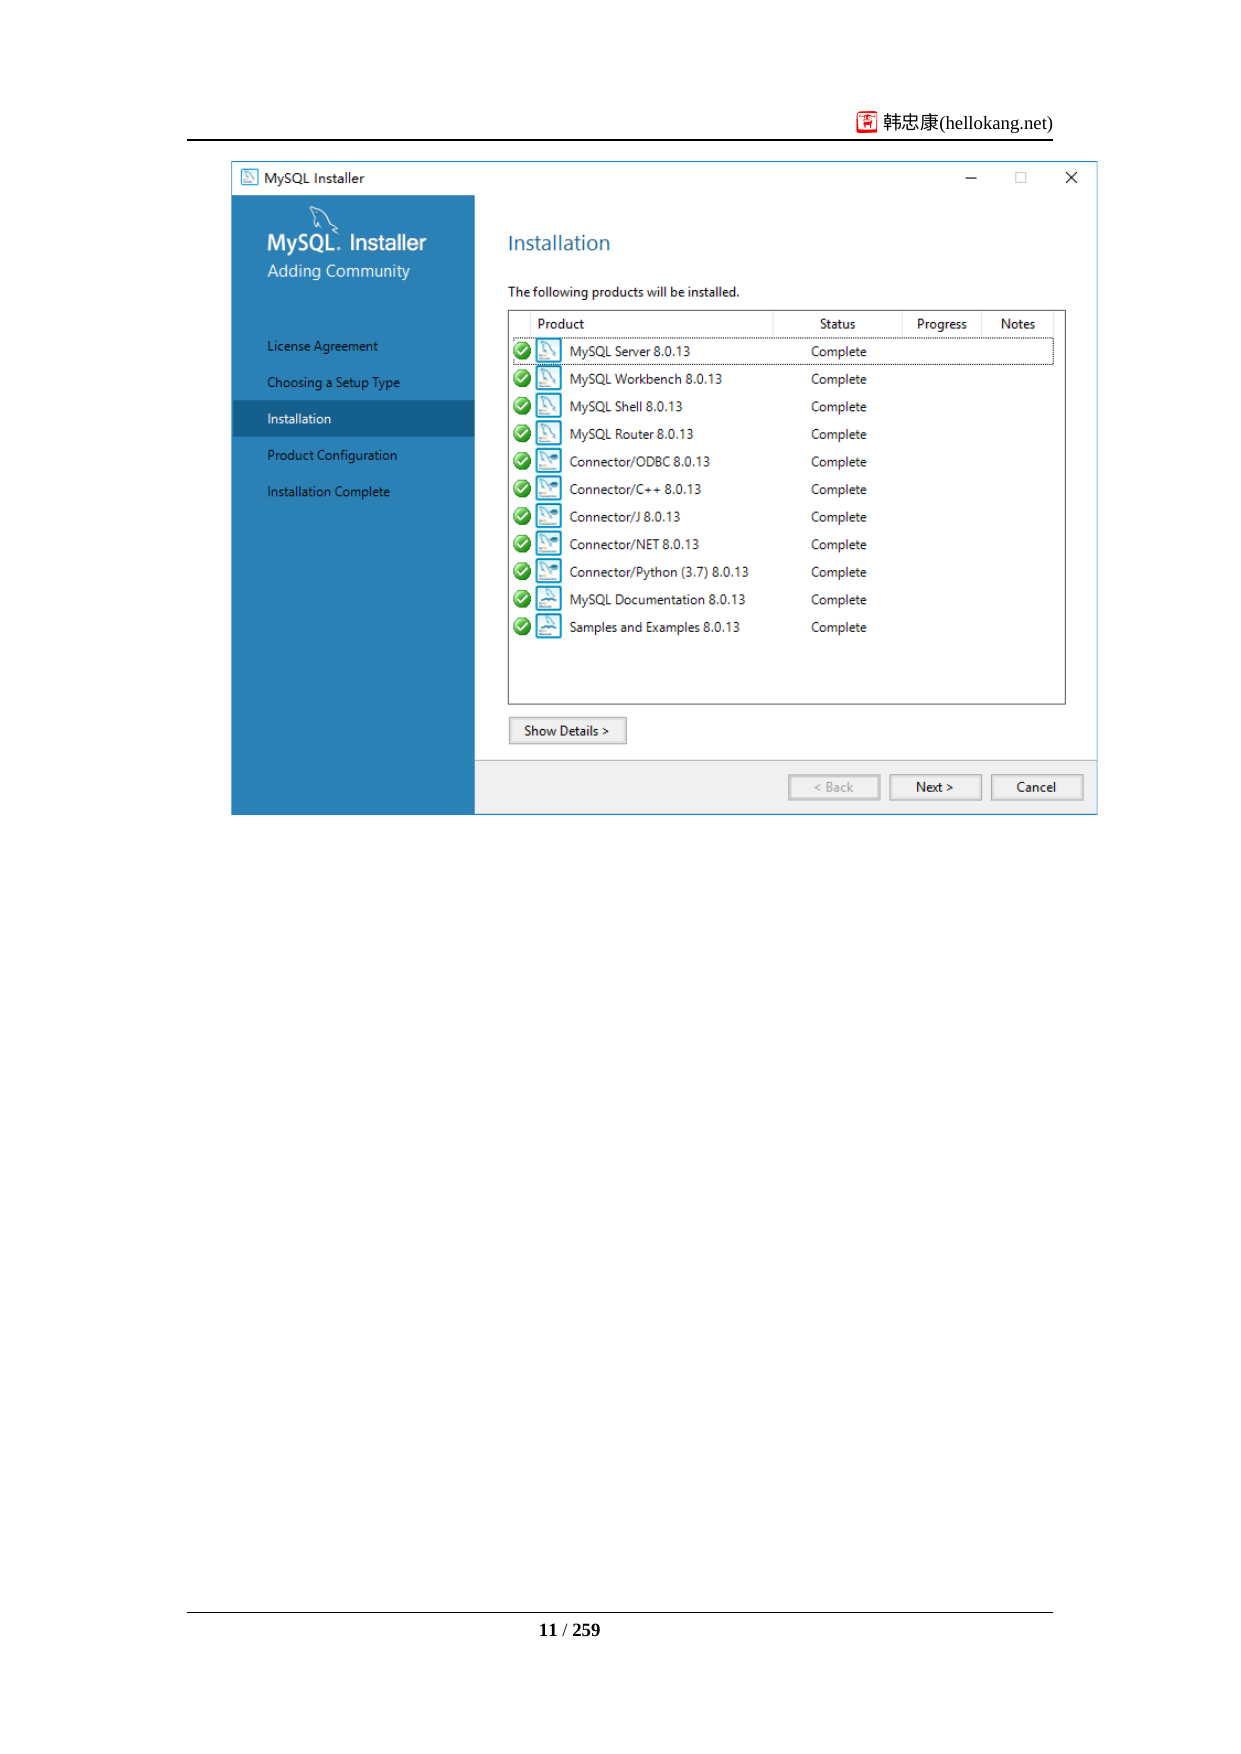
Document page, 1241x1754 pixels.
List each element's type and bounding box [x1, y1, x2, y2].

picture [231, 161, 1098, 815]
picture [856, 111, 878, 133]
